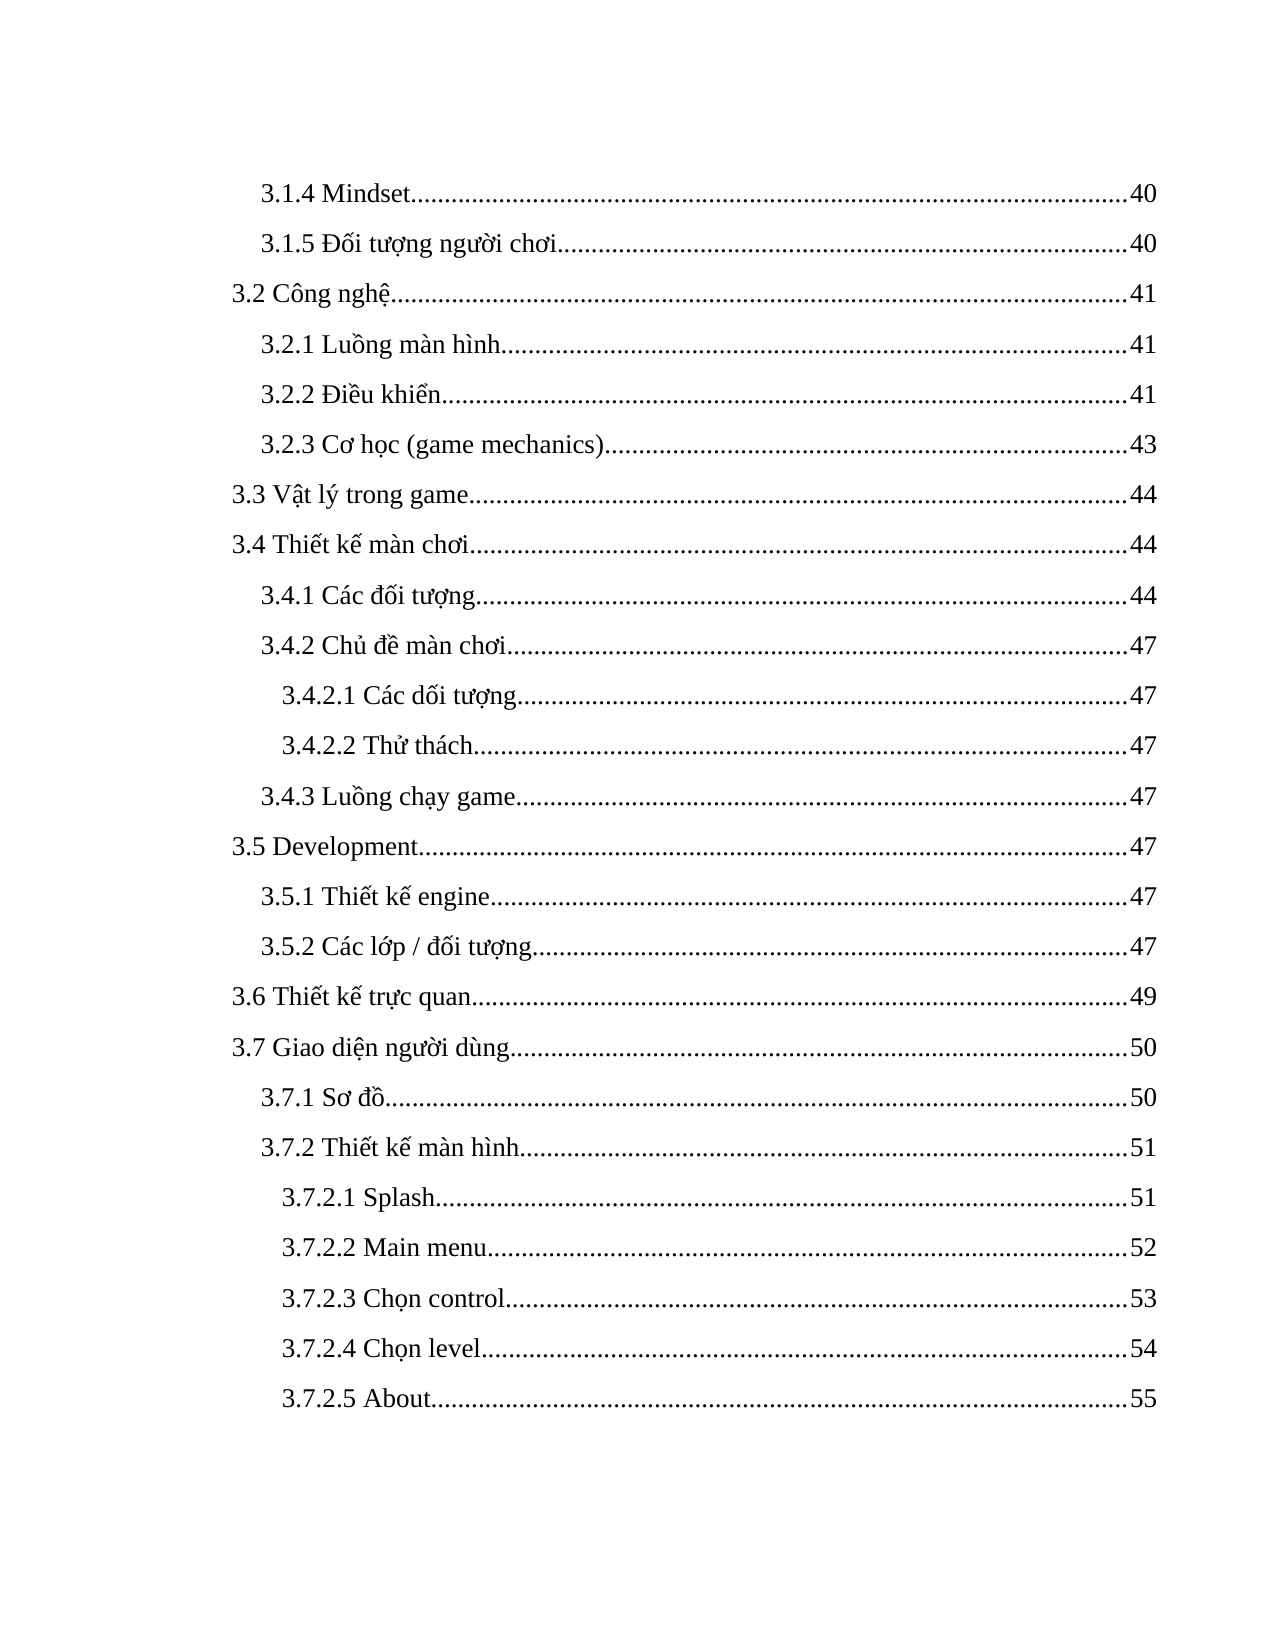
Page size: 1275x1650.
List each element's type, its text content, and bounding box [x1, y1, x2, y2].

text 3.5 Development 47 [232, 830, 1157, 861]
text 3.2.1 Luồng màn hình 41 [261, 328, 1157, 359]
text 3.4.2 Chủ đề màn chơi 47 [261, 629, 1157, 660]
text 3.5.2 Các lớp / đối tượng 47 [261, 930, 1157, 961]
text 3.5.1 Thiết kế engine 47 [261, 880, 1157, 911]
text 3.7.2 Thiết kế màn hình 51 [261, 1131, 1157, 1162]
text 3.2.3 Cơ học (game mechanics) 43 [261, 428, 1157, 459]
text 3.4.2.2 Thử thách 47 [282, 729, 1157, 761]
text 3.7 Giao diện người dùng 50 [232, 1031, 1157, 1062]
text 3.6 Thiết kế trực quan 49 [232, 981, 1157, 1012]
text 3.7.2.2 Main menu 52 [282, 1232, 1157, 1263]
text 3.1.5 Đối tượng người chơi 40 [261, 227, 1157, 258]
text 3.7.2.3 Chọn control 53 [282, 1282, 1157, 1313]
text 3.3 Vật lý trong game 44 [232, 478, 1157, 509]
text 3.7.2.4 Chọn level 54 [282, 1332, 1157, 1363]
text 3.2 Công nghệ 41 [232, 278, 1157, 309]
text 3.2.2 Điều khiển 41 [261, 378, 1157, 409]
text 3.4.3 Luồng chạy game 47 [261, 780, 1157, 811]
text 3.7.2.1 Splash 51 [282, 1181, 1157, 1212]
text 3.4.1 Các đối tượng 44 [261, 579, 1157, 610]
text 3.1.4 Mindset 40 [261, 177, 1157, 208]
text 3.4.2.1 Các dối tượng 47 [282, 679, 1157, 710]
text 3.7.1 Sơ đồ 50 [261, 1081, 1157, 1112]
text 3.4 Thiết kế màn chơi 44 [232, 529, 1157, 560]
text 3.7.2.5 About 55 [282, 1382, 1157, 1413]
